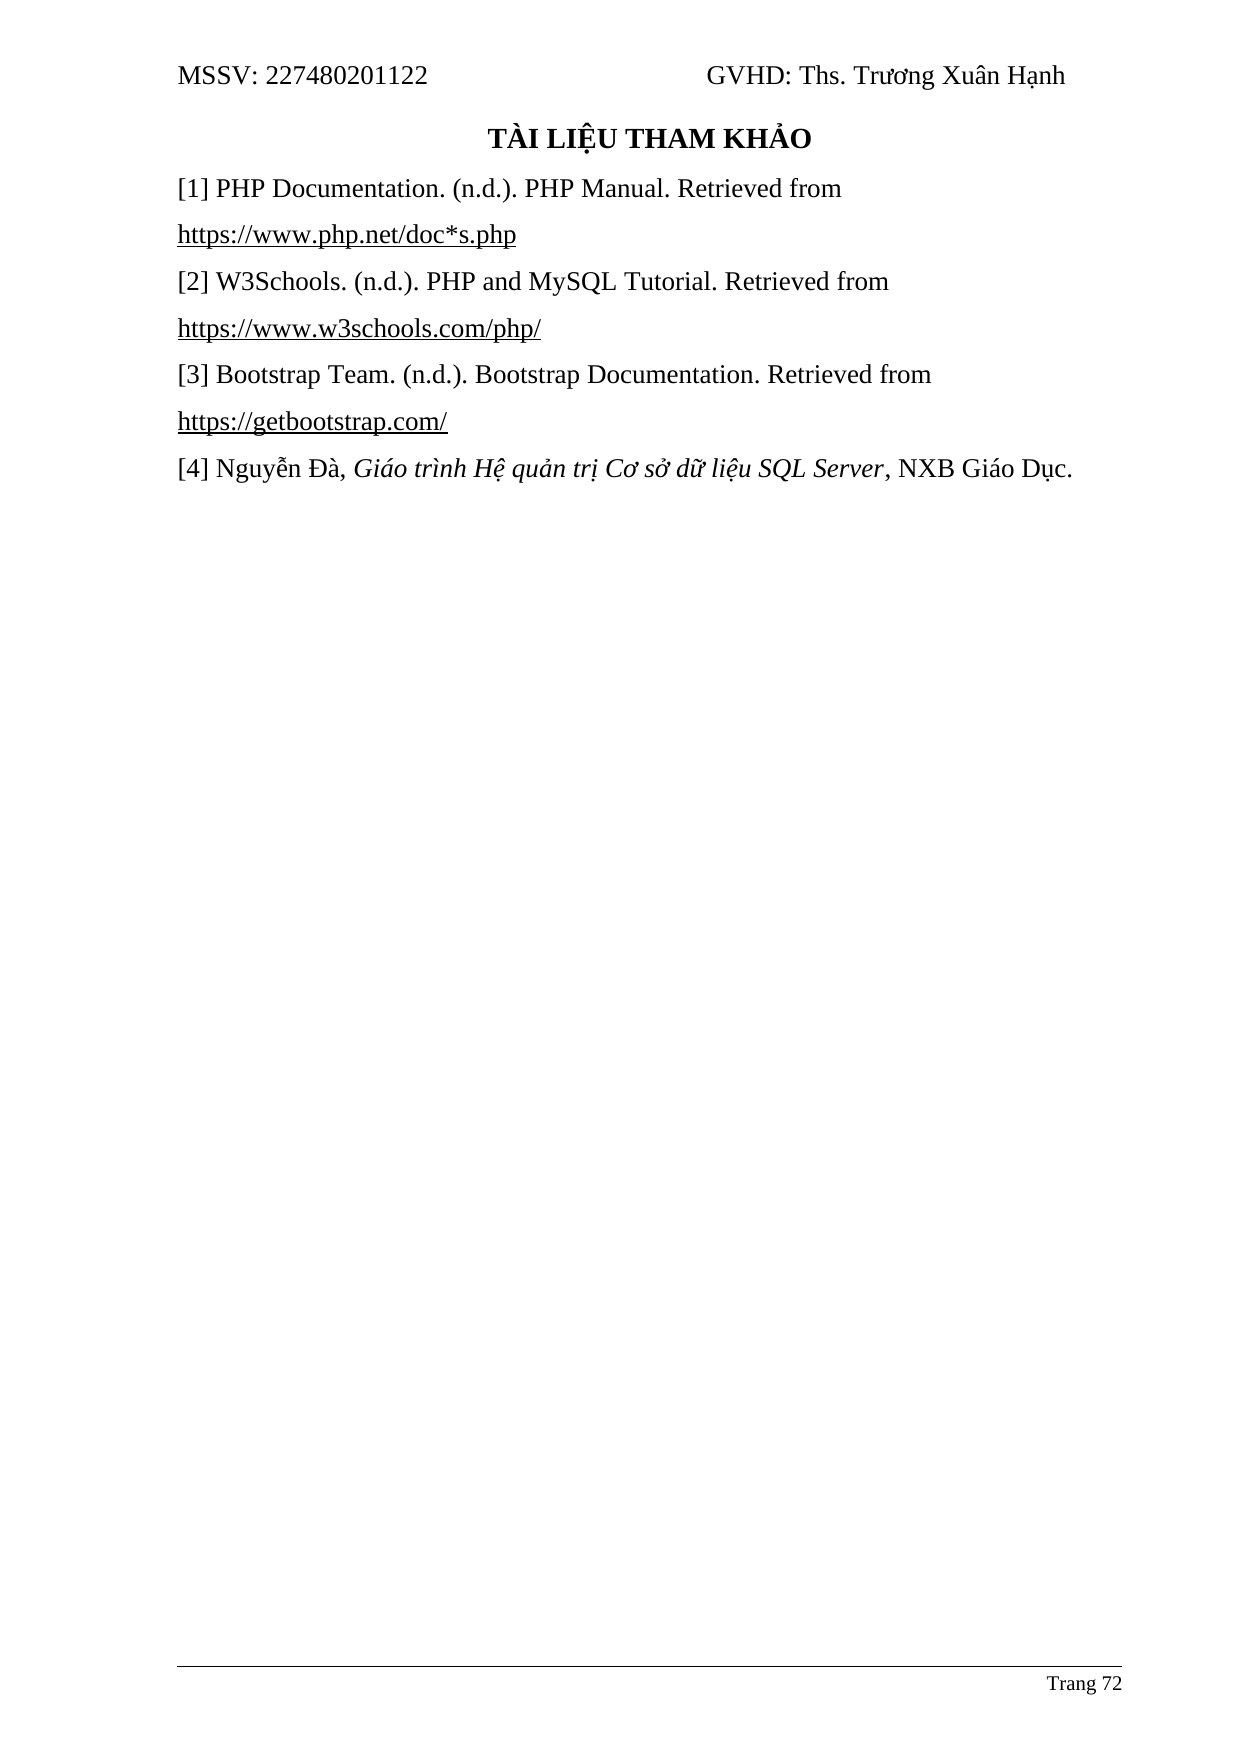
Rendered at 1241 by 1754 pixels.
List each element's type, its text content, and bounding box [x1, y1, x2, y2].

text [4] Nguyễn Đà, Giáo trình Hệ quản trị Cơ sở dữ liệu SQL Server, NXB Giáo Dục. [177, 452, 1122, 483]
text [3] Bootstrap Team. (n.d.). Bootstrap Documentation. Retrieved from https://getbootstrap.com/ [177, 358, 1122, 436]
subtitle TÀI LIỆU THAM KHẢO [177, 121, 1122, 155]
text [1] PHP Documentation. (n.d.). PHP Manual. Retrieved from https://www.php.net/doc*s.php [177, 172, 1122, 249]
text [2] W3Schools. (n.d.). PHP and MySQL Tutorial. Retrieved from https://www.w3schools.com/php/ [177, 265, 1122, 343]
